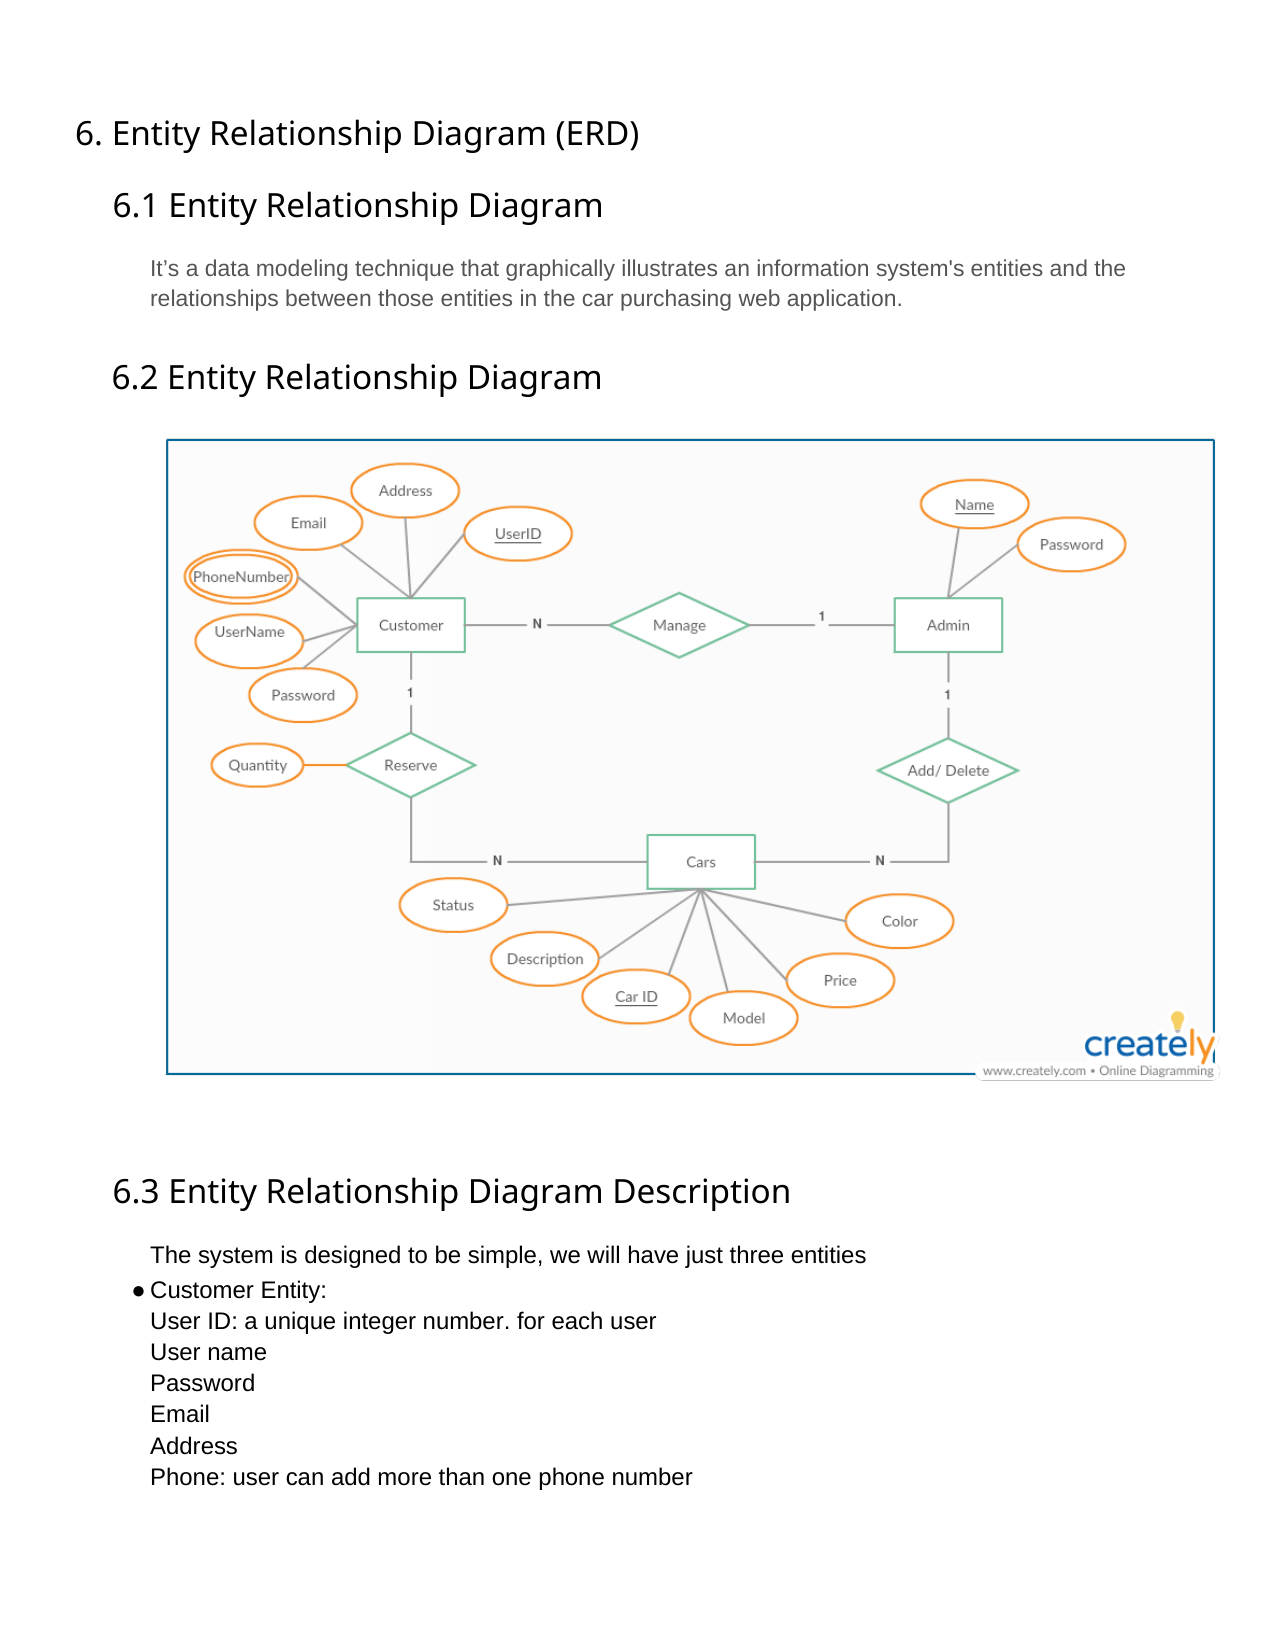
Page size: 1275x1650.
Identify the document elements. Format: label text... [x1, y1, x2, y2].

subtitle 6.1 Entity Relationship Diagram [112, 182, 1202, 228]
text It’s a data modeling technique that graphically illustrates an information system's entities and the relationships between those entities in the car purchasing web application. [150, 255, 1201, 311]
subtitle 6.3 Entity Relationship Diagram Description [112, 1168, 1202, 1213]
text The system is designed to be simple, we will have just three entities [150, 1241, 1201, 1268]
subtitle 6.2 Entity Relationship Diagram [111, 354, 1202, 399]
subtitle 6. Entity Relationship Diagram (ERD) [75, 109, 1202, 155]
picture [150, 426, 1229, 1088]
list Customer Entity: User ID: a unique integer number. for each user User name Password Email Address Phone: user can add more than one phone number [131, 1276, 1201, 1490]
